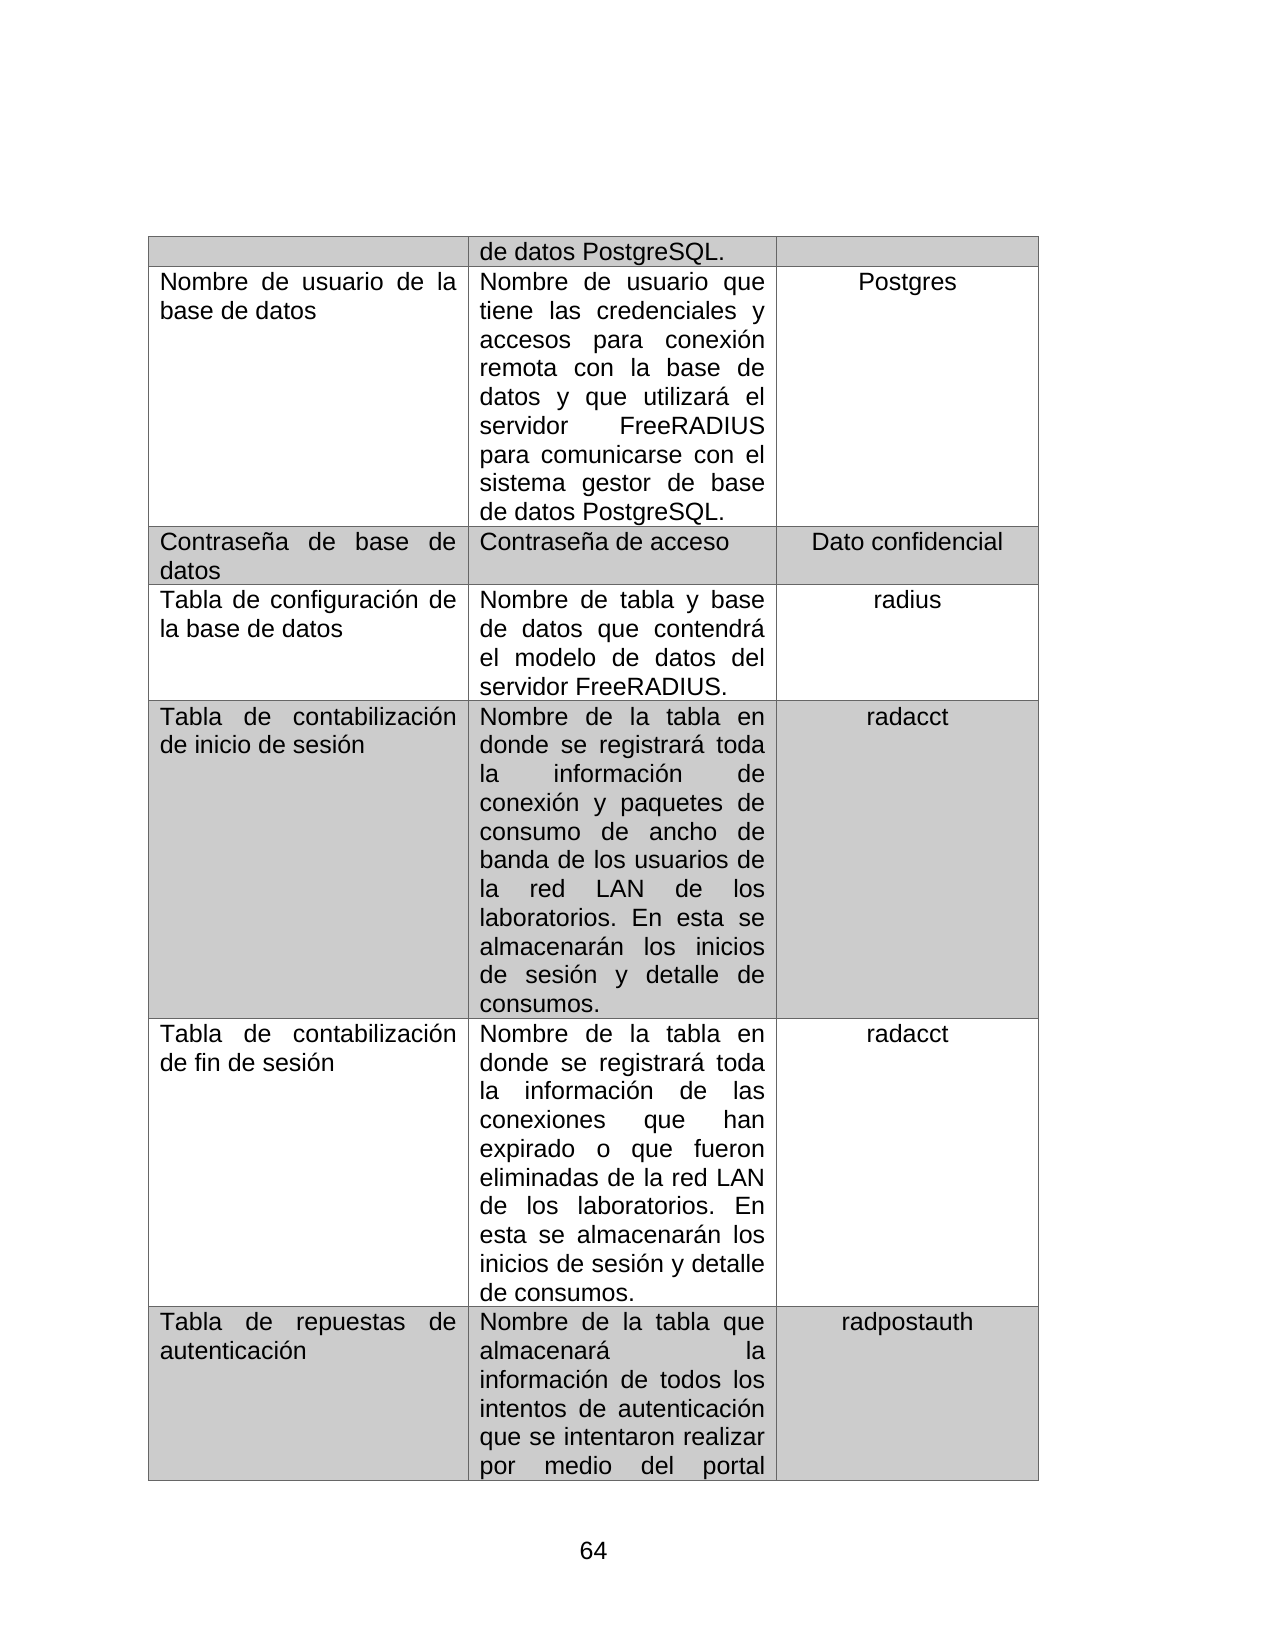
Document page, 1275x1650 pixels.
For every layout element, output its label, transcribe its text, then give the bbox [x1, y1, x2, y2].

table_cell radius [777, 585, 1038, 700]
table_cell Tabla de contabilización de fin de sesión [149, 1019, 468, 1306]
table_cell Nombre de usuario que tiene las credenciales y accesos para conexión remota con la base de datos y que utilizará el servidor FreeRADIUS para comunicarse con el sistema gestor de base de datos PostgreSQL. [469, 267, 776, 526]
table_cell Tabla de contabilización de inicio de sesión [149, 701, 468, 1018]
table_cell Dato confidencial [777, 527, 1038, 584]
table_cell 5432 [777, 237, 1038, 266]
table_cell Nombre de usuario de la base de datos [149, 267, 468, 526]
table_cell Nombre de la tabla en donde se registrará toda la información de las conexiones que han expirado o que fueron eliminadas de la red LAN de los laboratorios. En esta se almacenarán los inicios de sesión y detalle de consumos. [469, 1019, 776, 1306]
table_cell radpostauth [777, 1307, 1038, 1480]
table_cell Número de puerto que está habilitada para comunicación con el sistema gestor de base de datos PostgreSQL. [469, 237, 776, 266]
table_cell Nombre de la tabla en donde se registrará toda la información de conexión y paquetes de consumo de ancho de banda de los usuarios de la red LAN de los laboratorios. En esta se almacenarán los inicios de sesión y detalle de consumos. [469, 701, 776, 1018]
table_cell radacct [777, 1019, 1038, 1306]
table_cell Contraseña de base de datos [149, 527, 468, 584]
table_cell Tabla de configuración de la base de datos [149, 585, 468, 700]
table_cell radacct [777, 701, 1038, 1018]
table_cell Postgres [777, 267, 1038, 526]
table_cell Contraseña de acceso [469, 527, 776, 584]
table_cell Tabla de repuestas de autenticación [149, 1307, 468, 1480]
table_cell Nombre de tabla y base de datos que contendrá el modelo de datos del servidor FreeRADIUS. [469, 585, 776, 700]
table_cell Puerto servidor [149, 237, 468, 266]
